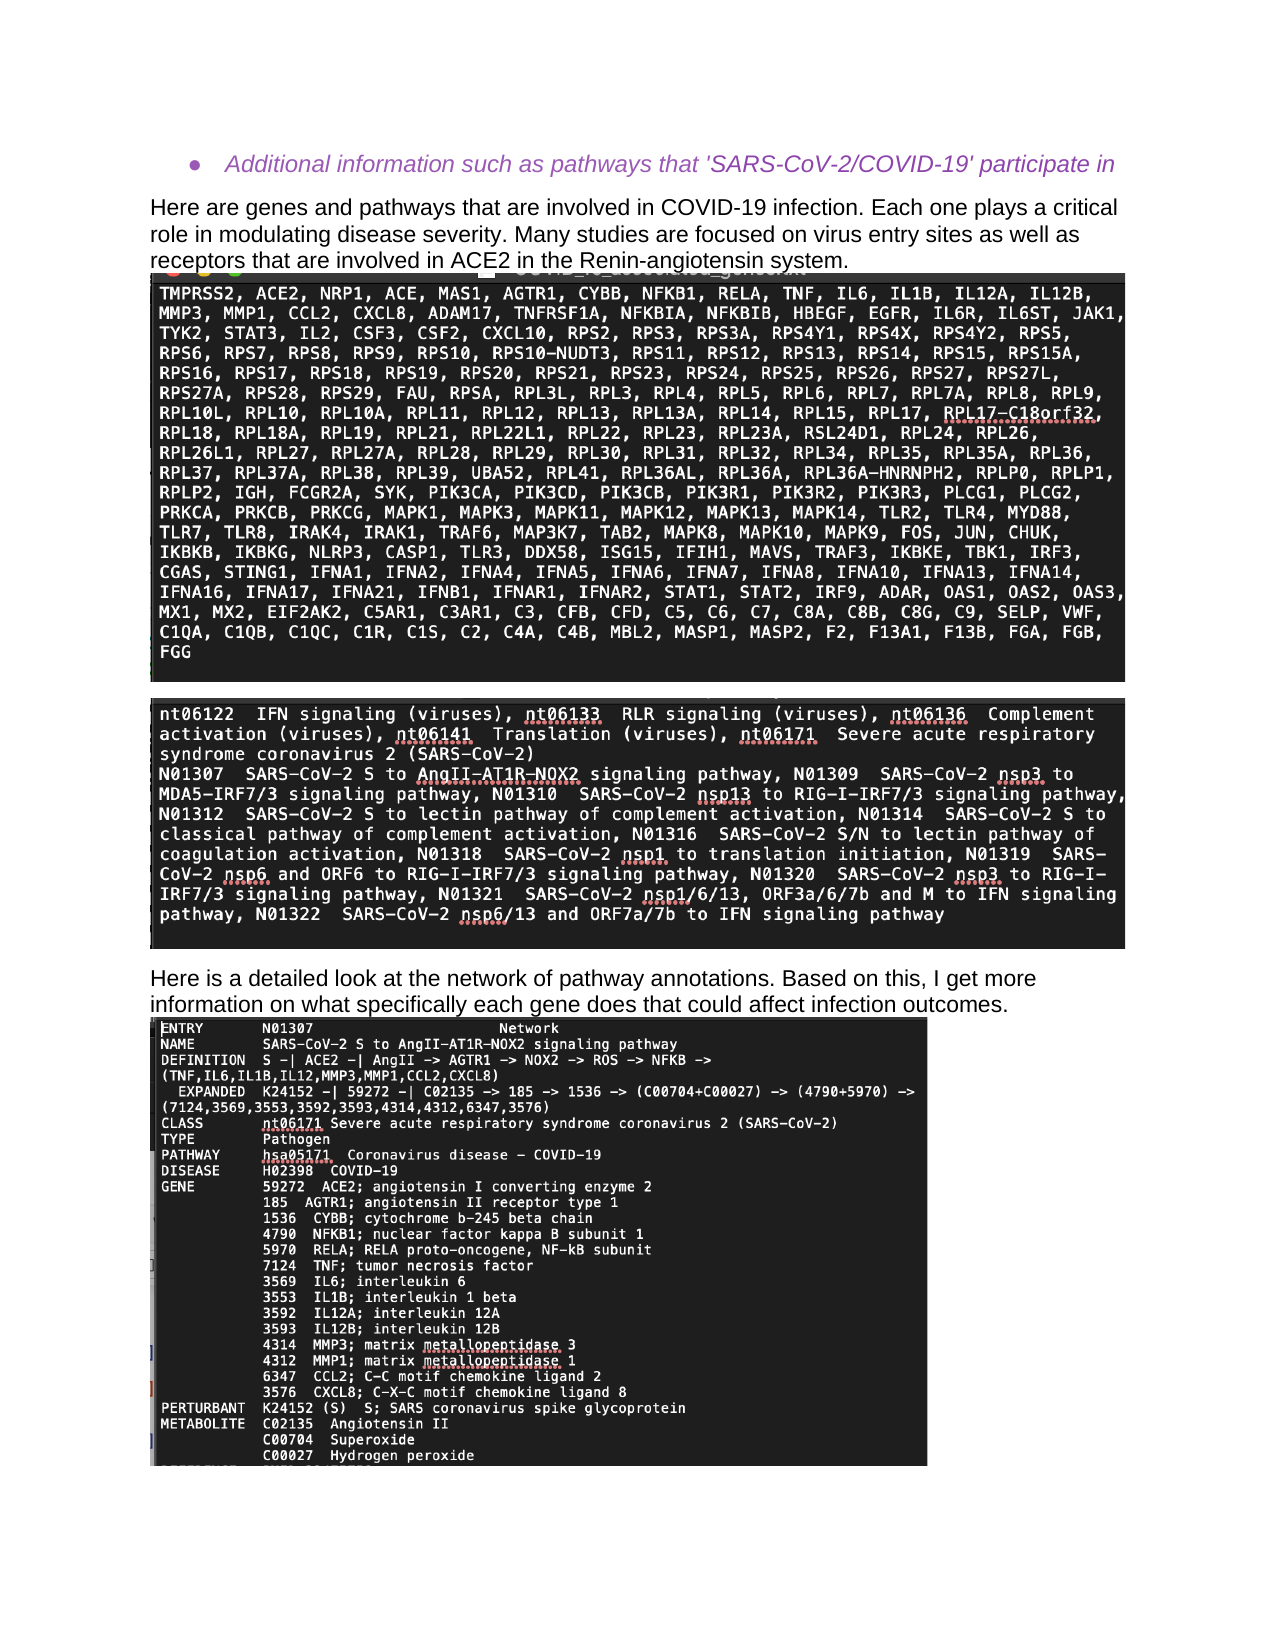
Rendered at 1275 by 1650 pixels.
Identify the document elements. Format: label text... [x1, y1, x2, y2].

list Additional information such as pathways that 'SARS-CoV-2/COVID-19' participate in [187, 150, 1125, 178]
picture [150, 1017, 928, 1466]
picture [150, 698, 1125, 949]
picture [150, 273, 1125, 682]
text Here are genes and pathways that are involved in COVID-19 infection. Each one plays a critical role in modulating disease severity. Many studies are focused on virus entry sites as well as receptors that are involved in ACE2 in the Renin-angiotensin system. [150, 194, 1125, 273]
